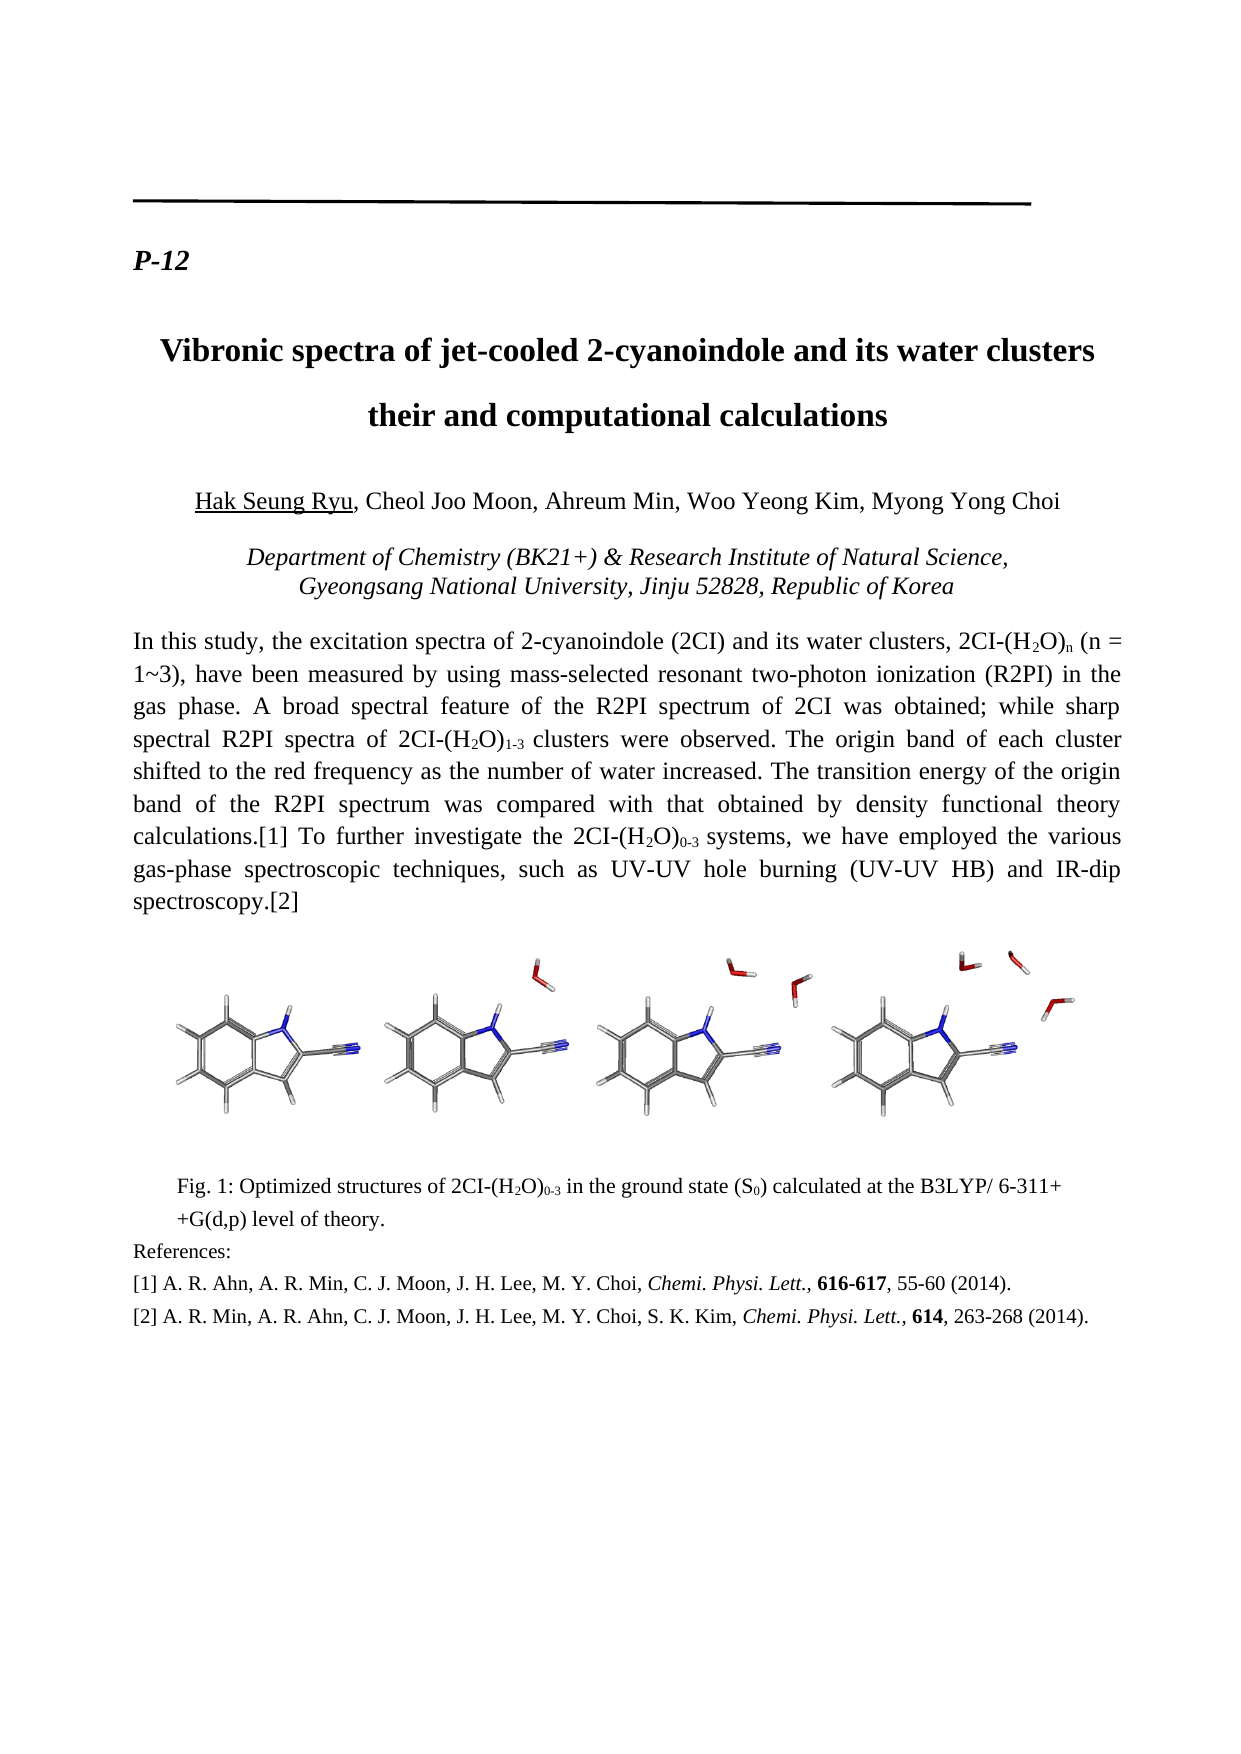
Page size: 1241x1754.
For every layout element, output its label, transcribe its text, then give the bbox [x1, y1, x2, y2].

text Fig. 1: Optimized structures of 2CI-(H2O)0-3 in the ground state (S0) calculated at the B3LYP/ 6-311++G(d,p) level of theory. [177, 1169, 1122, 1234]
text P-12 [133, 162, 1122, 292]
text Hak Seung Ryu, Cheol Joo Moon, Ahreum Min, Woo Yeong Kim, Myong Yong Choi [133, 484, 1122, 517]
picture [169, 941, 1086, 1130]
text [1] A. R. Ahn, A. R. Min, C. J. Moon, J. H. Lee, M. Y. Choi, Chemi. Physi. Lett., 616-617, 55-60 (2014). [133, 1267, 1122, 1299]
text [2] A. R. Min, A. R. Ahn, C. J. Moon, J. H. Lee, M. Y. Choi, S. K. Kim, Chemi. Physi. Lett., 614, 263-268 (2014). [133, 1299, 1122, 1332]
text References: [133, 1234, 1122, 1267]
text Vibronic spectra of jet-cooled 2-cyanoindole and its water clusters their and computational calculations [133, 317, 1122, 447]
text Gyeongsang National University, Jinju 52828, Republic of Korea [133, 571, 1122, 599]
text In this study, the excitation spectra of 2-cyanoindole (2CI) and its water clusters, 2CI-(H2O)n (n = 1~3), have been measured by using mass-selected resonant two-photon ionization (R2PI) in the gas phase. A broad spectral feature of the R2PI spectrum of 2CI was obtained; while sharp spectral R2PI spectra of 2CI-(H2O)1-3 clusters were observed. The origin band of each cluster shifted to the red frequency as the number of water increased. The transition energy of the origin band of the R2PI spectrum was compared with that obtained by density functional theory calculations.[1] To further investigate the 2CI-(H2O)0-3 systems, we have employed the various gas-phase spectroscopic techniques, such as UV-UV hole burning (UV-UV HB) and IR-dip spectroscopy.[2] [133, 624, 1122, 917]
text Department of Chemistry (BK21+) & Research Institute of Natural Science, [133, 542, 1122, 571]
